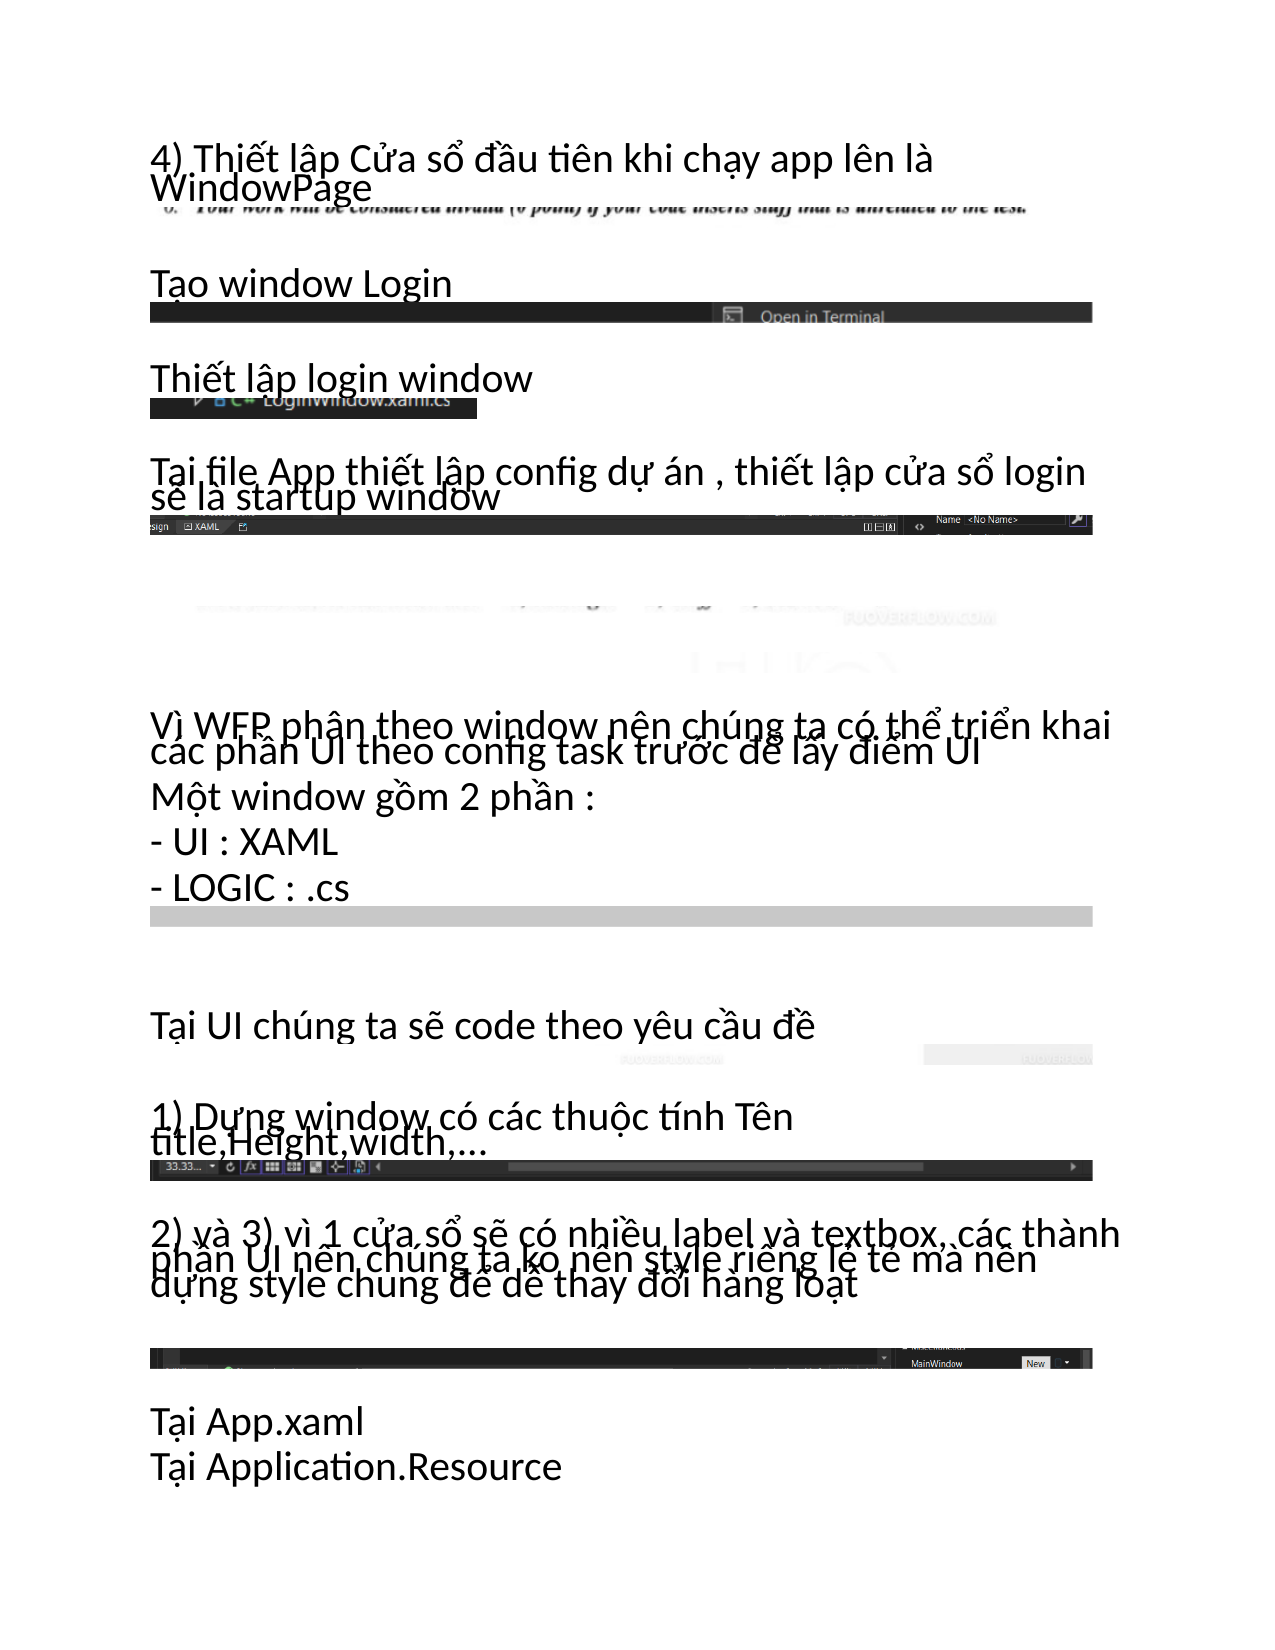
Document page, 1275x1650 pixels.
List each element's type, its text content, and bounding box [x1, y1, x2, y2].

text Một window gồm 2 phần : [495, 790, 1125, 815]
text 4) Thiết lập Cửa sổ đầu tiên khi chạy app lên là WindowPage [150, 150, 1125, 207]
text Tại UI chúng ta sẽ code theo yêu cầu đề [341, 1019, 641, 1044]
text Một window gồm 2 phần : [381, 790, 492, 815]
text Tại UI chúng ta sẽ code theo yêu cầu đề [150, 1019, 341, 1044]
text Tại Application.Resource [150, 1461, 233, 1486]
text Tại UI chúng ta sẽ code theo yêu cầu đề [642, 1019, 1125, 1044]
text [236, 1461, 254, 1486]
text 1) Dựng window có các thuộc tính Tên title,Height,width,... [150, 1111, 1125, 1161]
text - LOGIC : .cs [150, 882, 1125, 907]
text Vì WFP phân theo window nên chúng ta có thể triển khai các phần UI theo config task trước để lấy điểm UI [150, 719, 1125, 769]
text Tại file App thiết lập config dự án , thiết lập cửa sổ login sẽ là startup window [150, 465, 1125, 515]
text - UI : XAML [150, 836, 1125, 861]
text Tại App.xaml [150, 1415, 233, 1440]
text 2) và 3) vì 1 cửa sổ sẽ có nhiều label và textbox, các thành phần UI nên chúng ta ko nên style riêng lẻ tẻ mà nên dựng style chung để dễ thay đổi hàng loạt [150, 1227, 1125, 1302]
text Tạo window Login [150, 274, 1125, 303]
text Một window gồm 2 phần : [150, 790, 381, 815]
text Tại App.xaml [257, 1415, 1125, 1440]
text Thiết lập login window [150, 369, 1125, 398]
text Tại Application.Resource [257, 1461, 1125, 1486]
